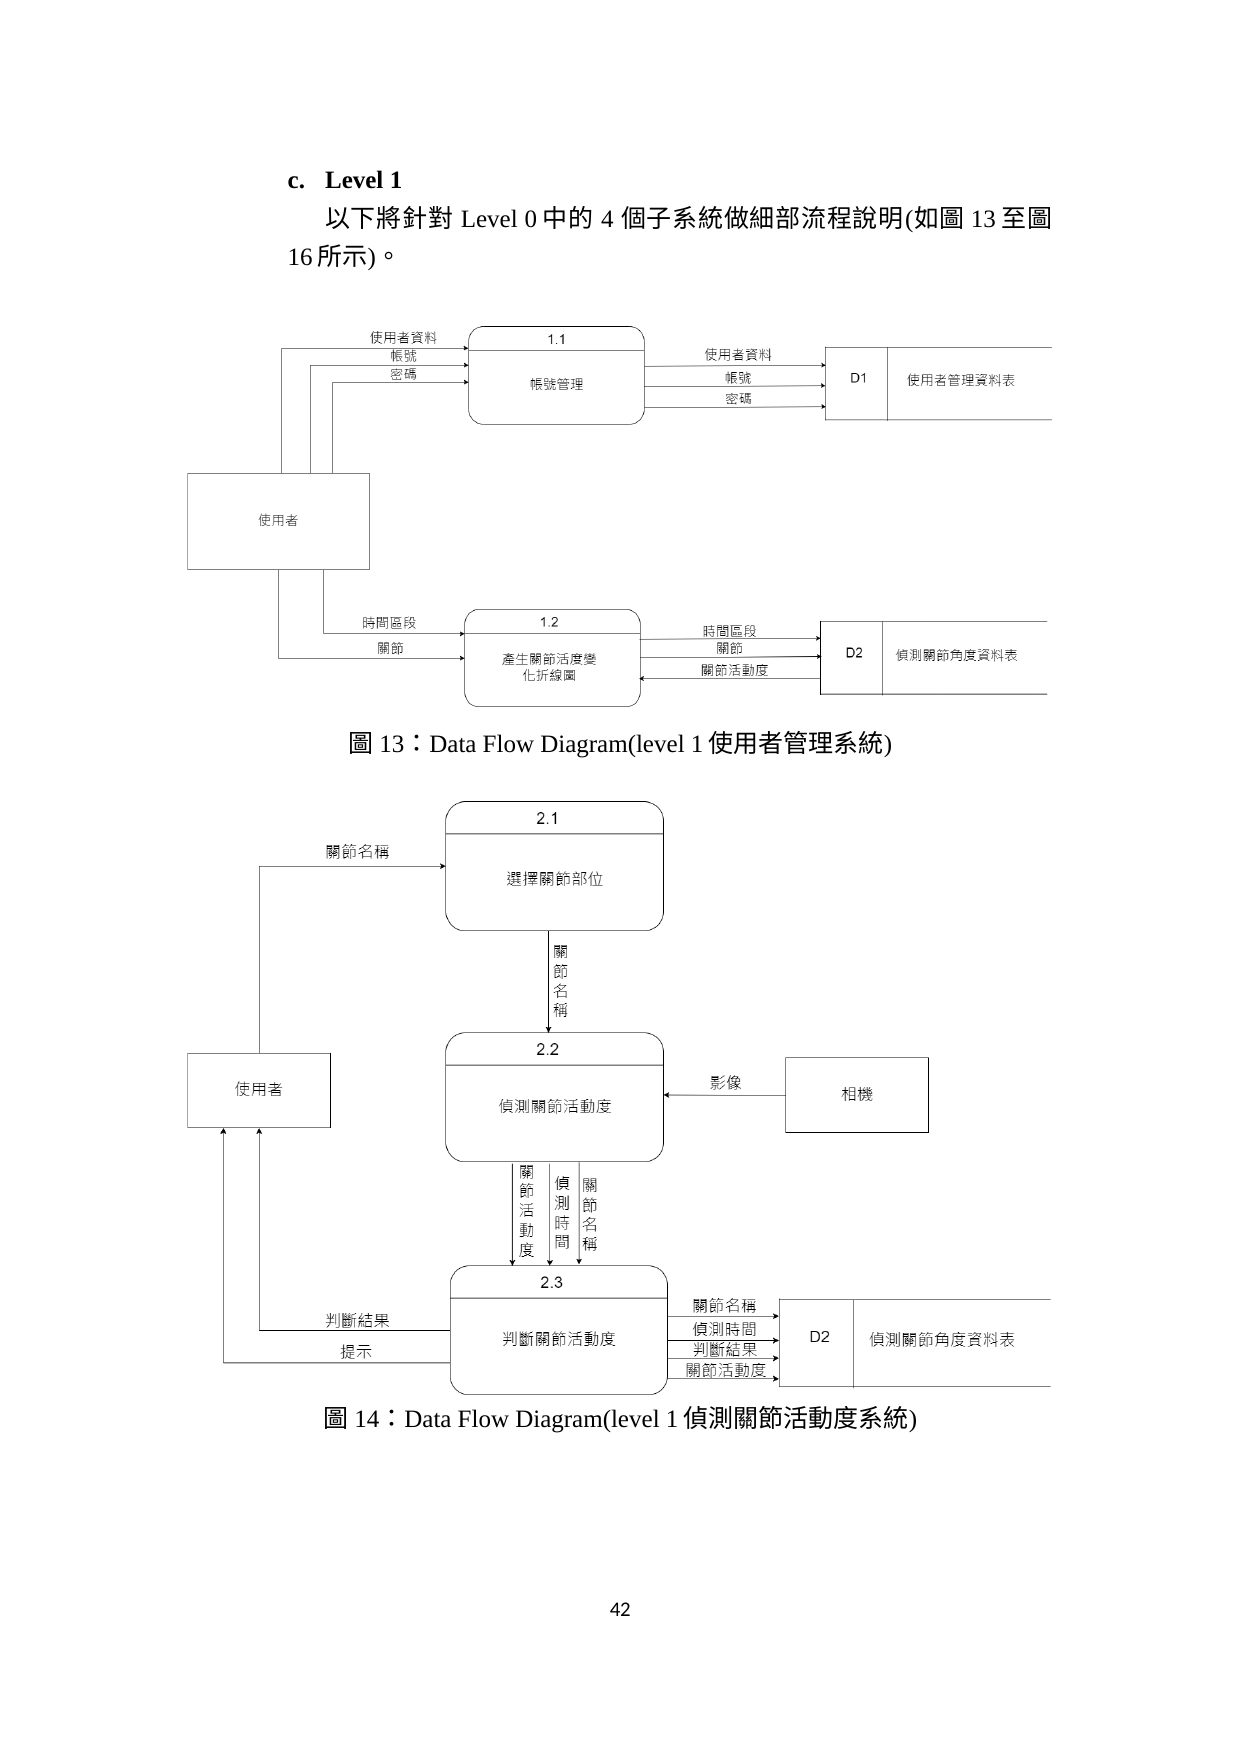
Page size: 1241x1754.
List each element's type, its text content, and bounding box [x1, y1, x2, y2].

text 圖 13：Data Flow Diagram(level 1使用者管理系統) [187, 723, 1053, 761]
text 圖 14：Data Flow Diagram(level 1偵測關節活動度系統) [187, 1398, 1053, 1436]
text 以下將針對 Level 0中的 4 個子系統做細部流程說明(如圖13至圖 16所示)。 [287, 198, 1053, 273]
list Level 1 [287, 161, 1053, 198]
picture [187, 326, 1053, 707]
picture [187, 801, 1053, 1395]
